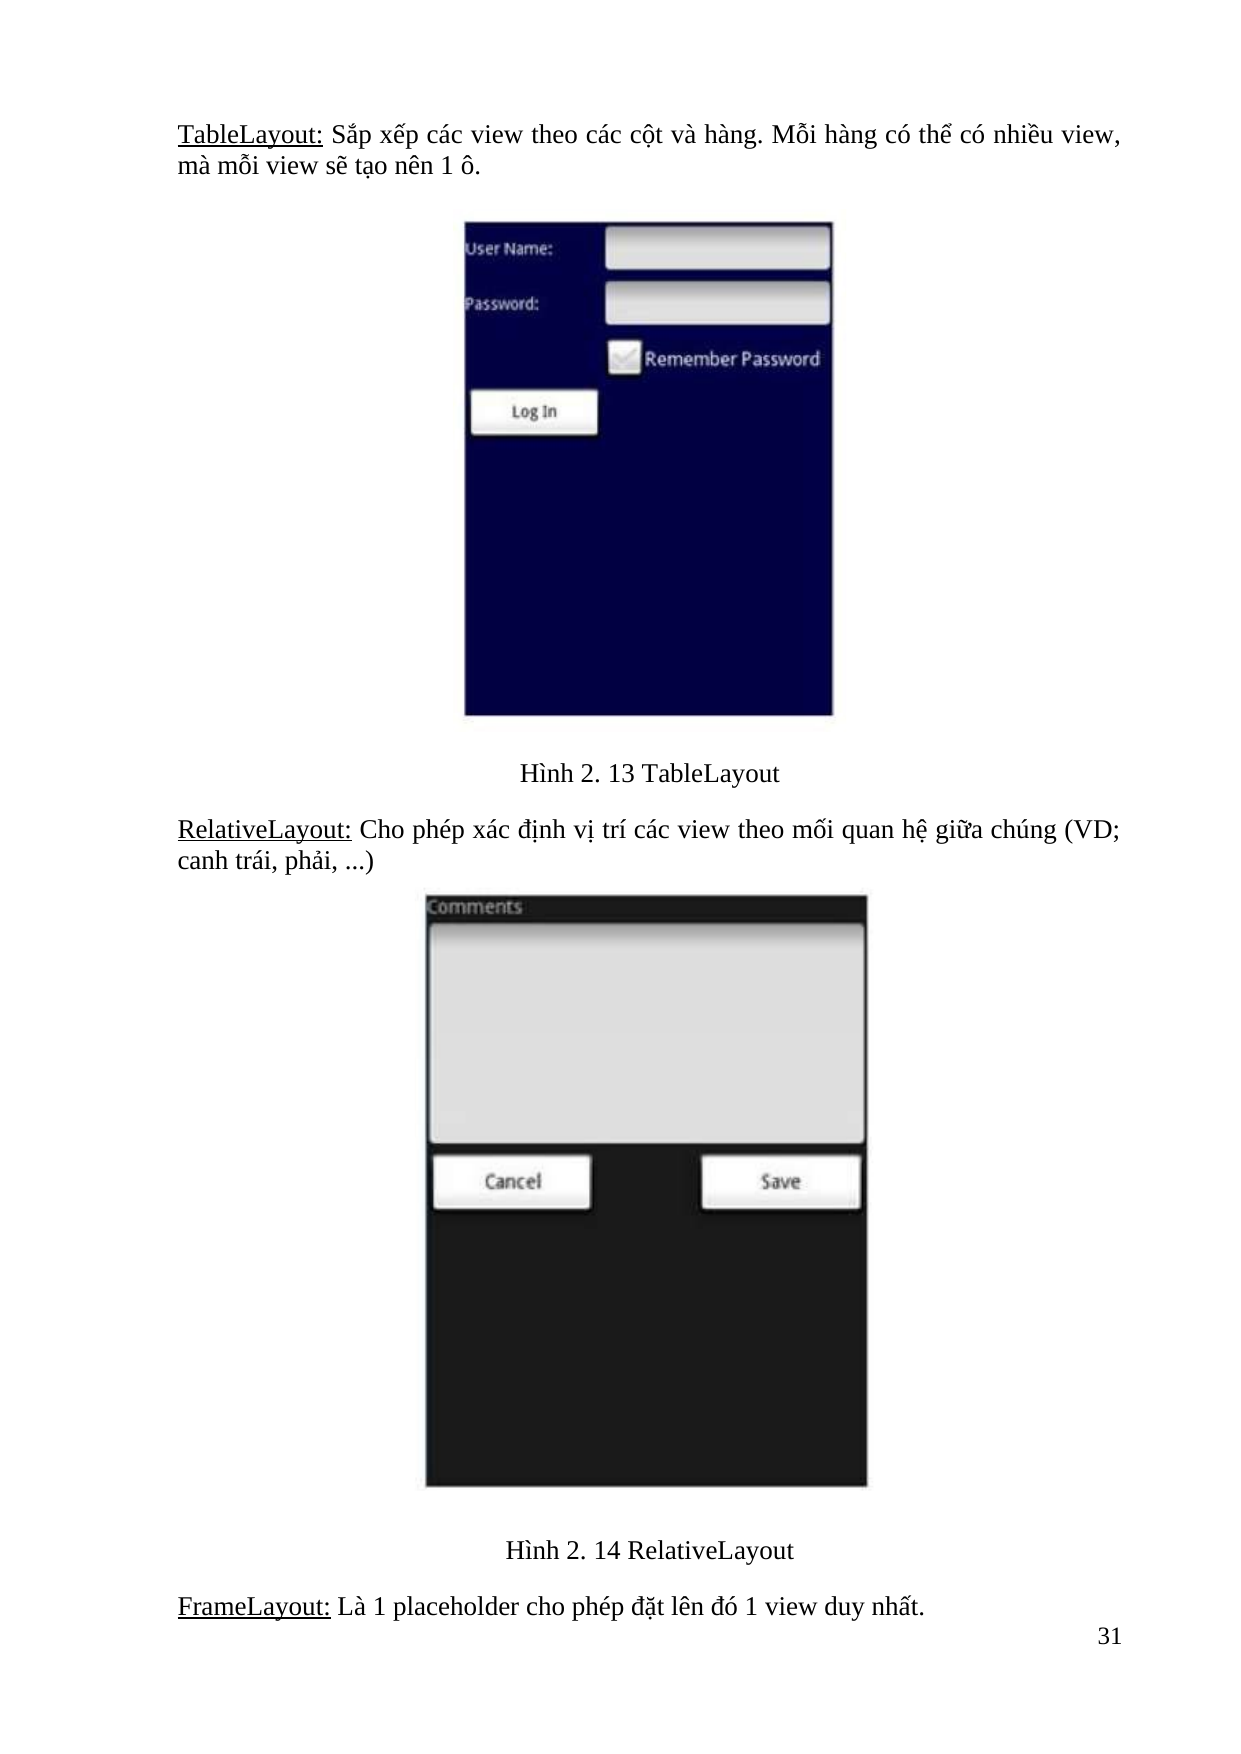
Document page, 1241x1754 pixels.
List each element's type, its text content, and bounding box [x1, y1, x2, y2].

text TableLayout: Sắp xếp các view theo các cột và hàng. Mỗi hàng có thể có nhiều view, mà mỗi view sẽ tạo nên 1 ô. [177, 118, 1122, 180]
picture [452, 209, 847, 732]
text FrameLayout: Là 1 placeholder cho phép đặt lên đó 1 view duy nhất. [177, 1590, 1122, 1621]
picture [414, 875, 885, 1509]
text RelativeLayout: Cho phép xác định vị trí các view theo mối quan hệ giữa chúng (VD; canh trái, phải, ...) [177, 813, 1122, 875]
text Hình 2. 14 RelativeLayout [177, 1534, 1122, 1565]
text Hình 2. 13 TableLayout [177, 757, 1122, 788]
